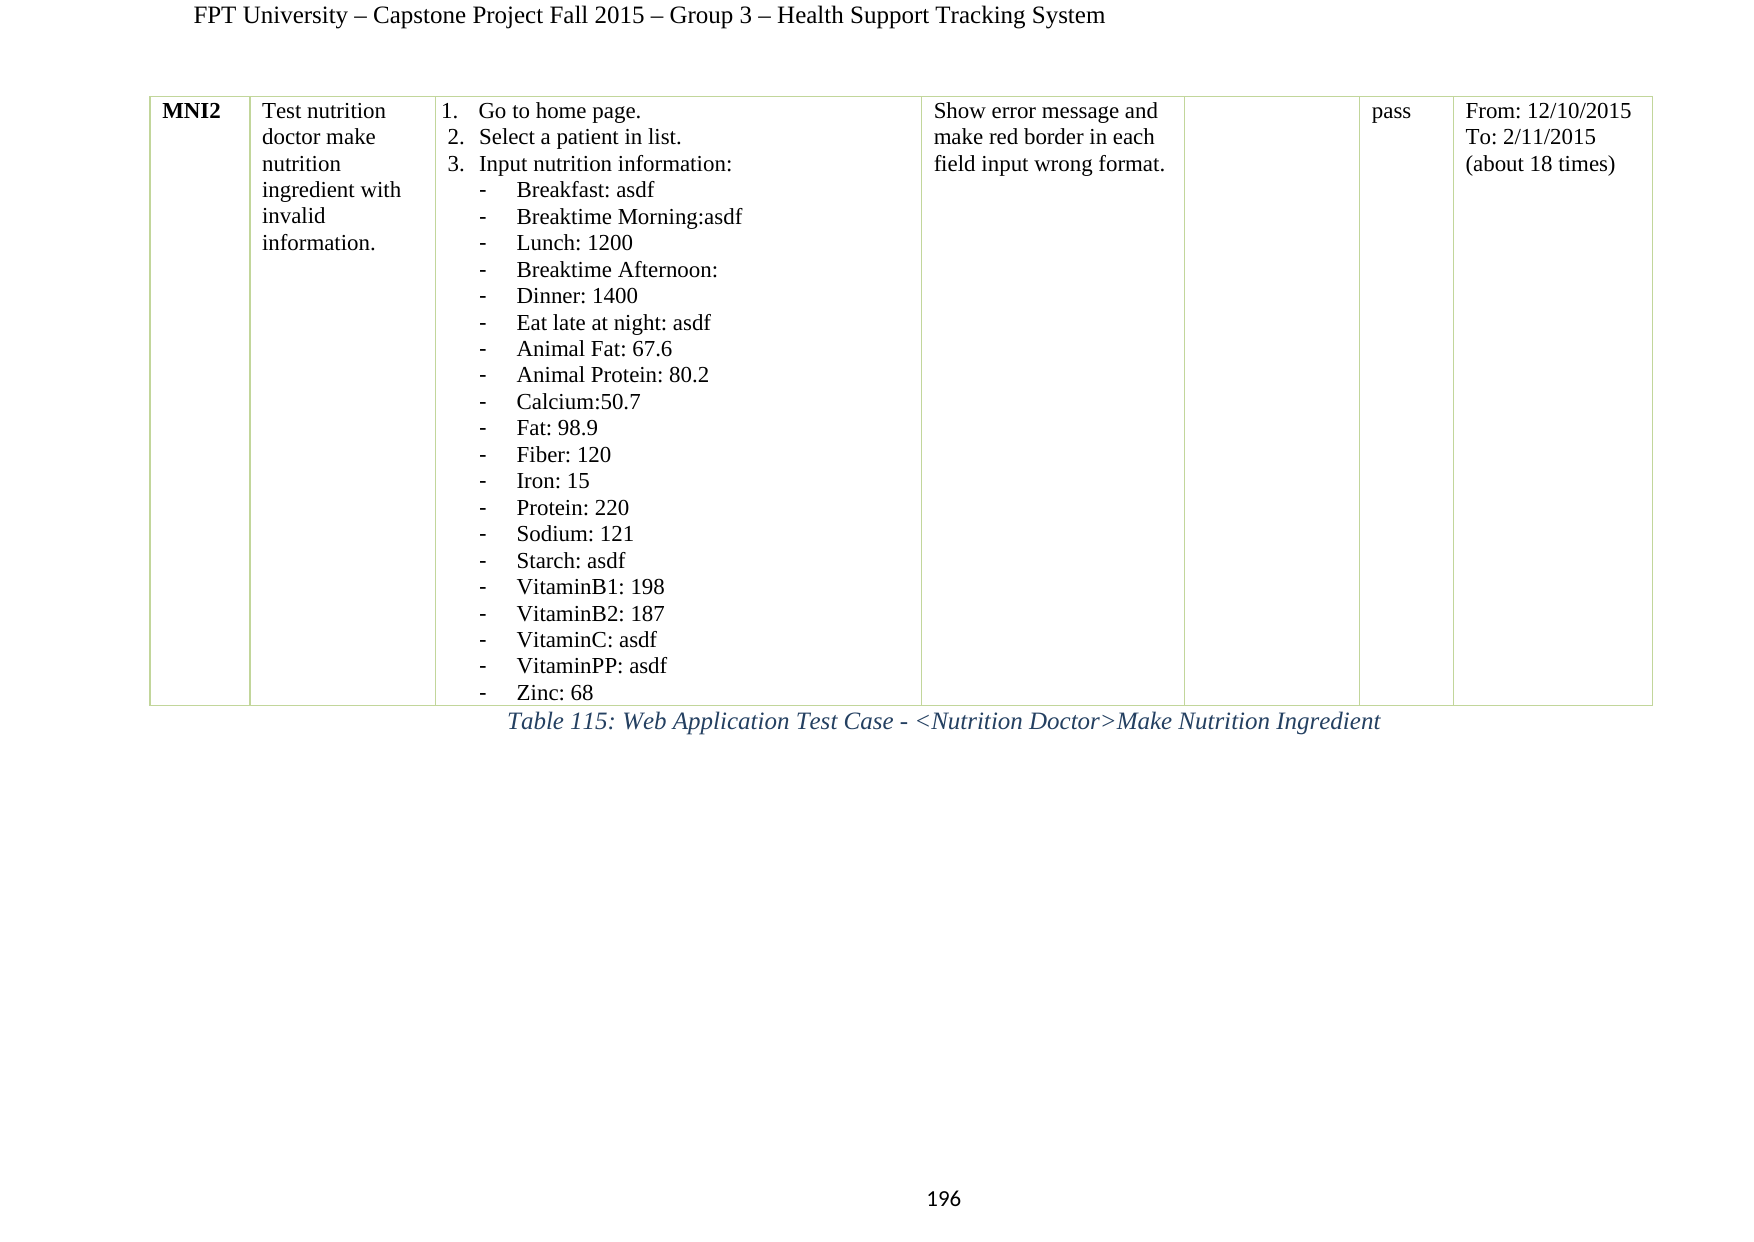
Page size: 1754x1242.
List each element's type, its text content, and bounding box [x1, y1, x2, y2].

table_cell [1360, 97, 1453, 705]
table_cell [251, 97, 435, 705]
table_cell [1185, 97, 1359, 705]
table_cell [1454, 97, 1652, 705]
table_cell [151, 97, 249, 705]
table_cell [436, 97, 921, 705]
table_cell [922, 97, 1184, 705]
text Table 115: Web Application Test Case - <Nutrition Doctor>Make Nutrition Ingredient [162, 706, 1725, 735]
